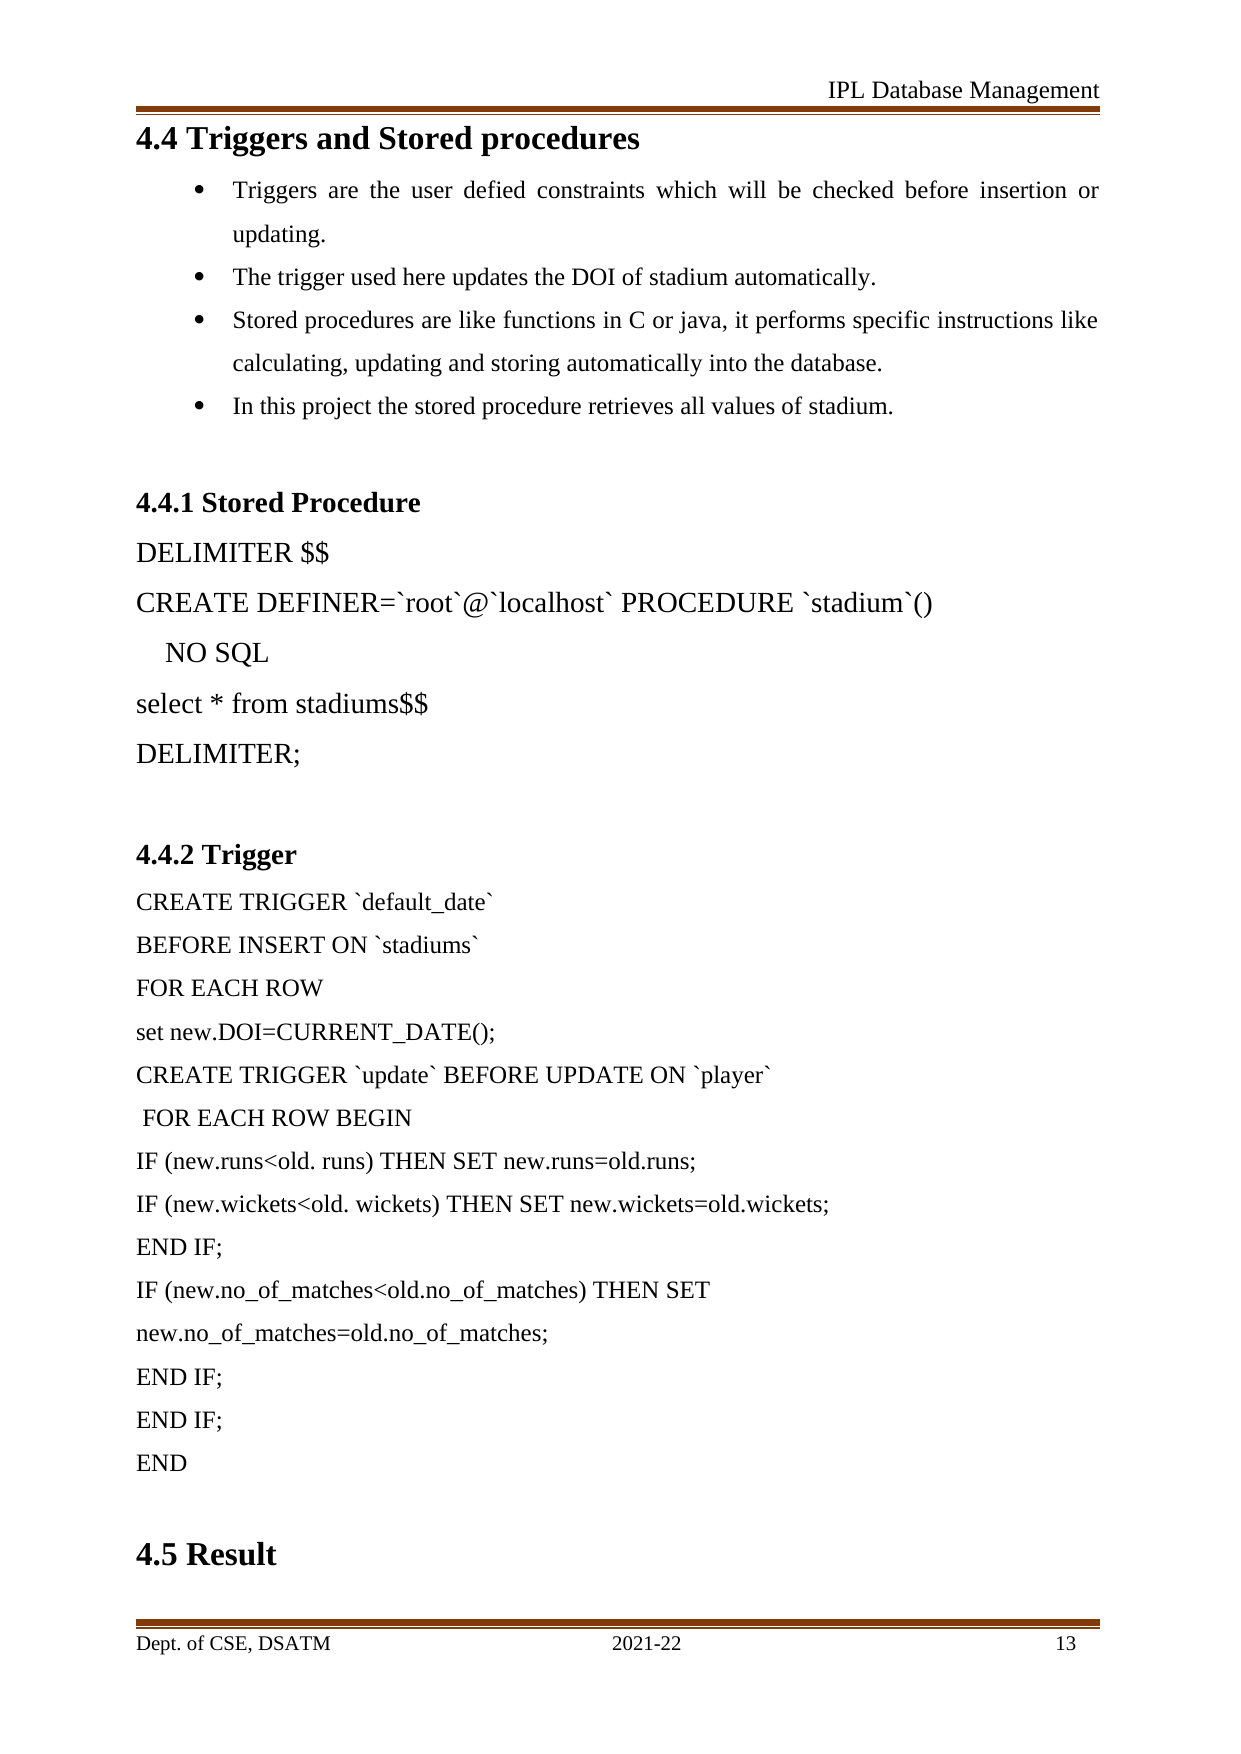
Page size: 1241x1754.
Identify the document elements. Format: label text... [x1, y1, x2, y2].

text END IF; [136, 1362, 1100, 1390]
list The trigger used here updates the DOI of stadium automatically. [195, 262, 1100, 291]
text 4.5 Result [136, 1534, 1100, 1572]
text IF (new.no_of_matches<old.no_of_matches) THEN SET new.no_of_matches=old.no_of_matches; [136, 1275, 1100, 1347]
text END IF; [136, 1405, 1100, 1433]
text DELIMITER $$ [136, 535, 1100, 568]
text CREATE TRIGGER `default_date` [136, 887, 1100, 916]
text 4.4 Triggers and Stored procedures [136, 118, 1100, 156]
text CREATE DEFINER=`root`@`localhost` PROCEDURE `stadium`() [136, 585, 1100, 619]
text FOR EACH ROW BEGIN [136, 1103, 1100, 1132]
text NO SQL [136, 636, 1100, 669]
text CREATE TRIGGER `update` BEFORE UPDATE ON `player` [136, 1060, 1100, 1088]
text set new.DOI=CURRENT_DATE(); [136, 1017, 1100, 1045]
list In this project the stored procedure retrieves all values of stadium. [195, 391, 1100, 420]
text BEFORE INSERT ON `stadiums` [136, 930, 1100, 959]
text IF (new.wickets<old. wickets) THEN SET new.wickets=old.wickets; [136, 1189, 1100, 1218]
text 4.4.1 Stored Procedure [136, 485, 1100, 518]
text DELIMITER; [136, 736, 1100, 770]
text select * from stadiums$$ [136, 686, 1100, 719]
text END IF; [136, 1232, 1100, 1261]
text IF (new.runs<old. runs) THEN SET new.runs=old.runs; [136, 1146, 1100, 1175]
list Triggers are the user defied constraints which will be checked before insertion or updating. [195, 176, 1100, 247]
text END [136, 1448, 1100, 1477]
text 4.4.2 Trigger [136, 837, 1100, 870]
list Stored procedures are like functions in C or java, it performs specific instructions like calculating, updating and storing automatically into the database. [195, 305, 1100, 377]
text FOR EACH ROW [136, 973, 1100, 1002]
